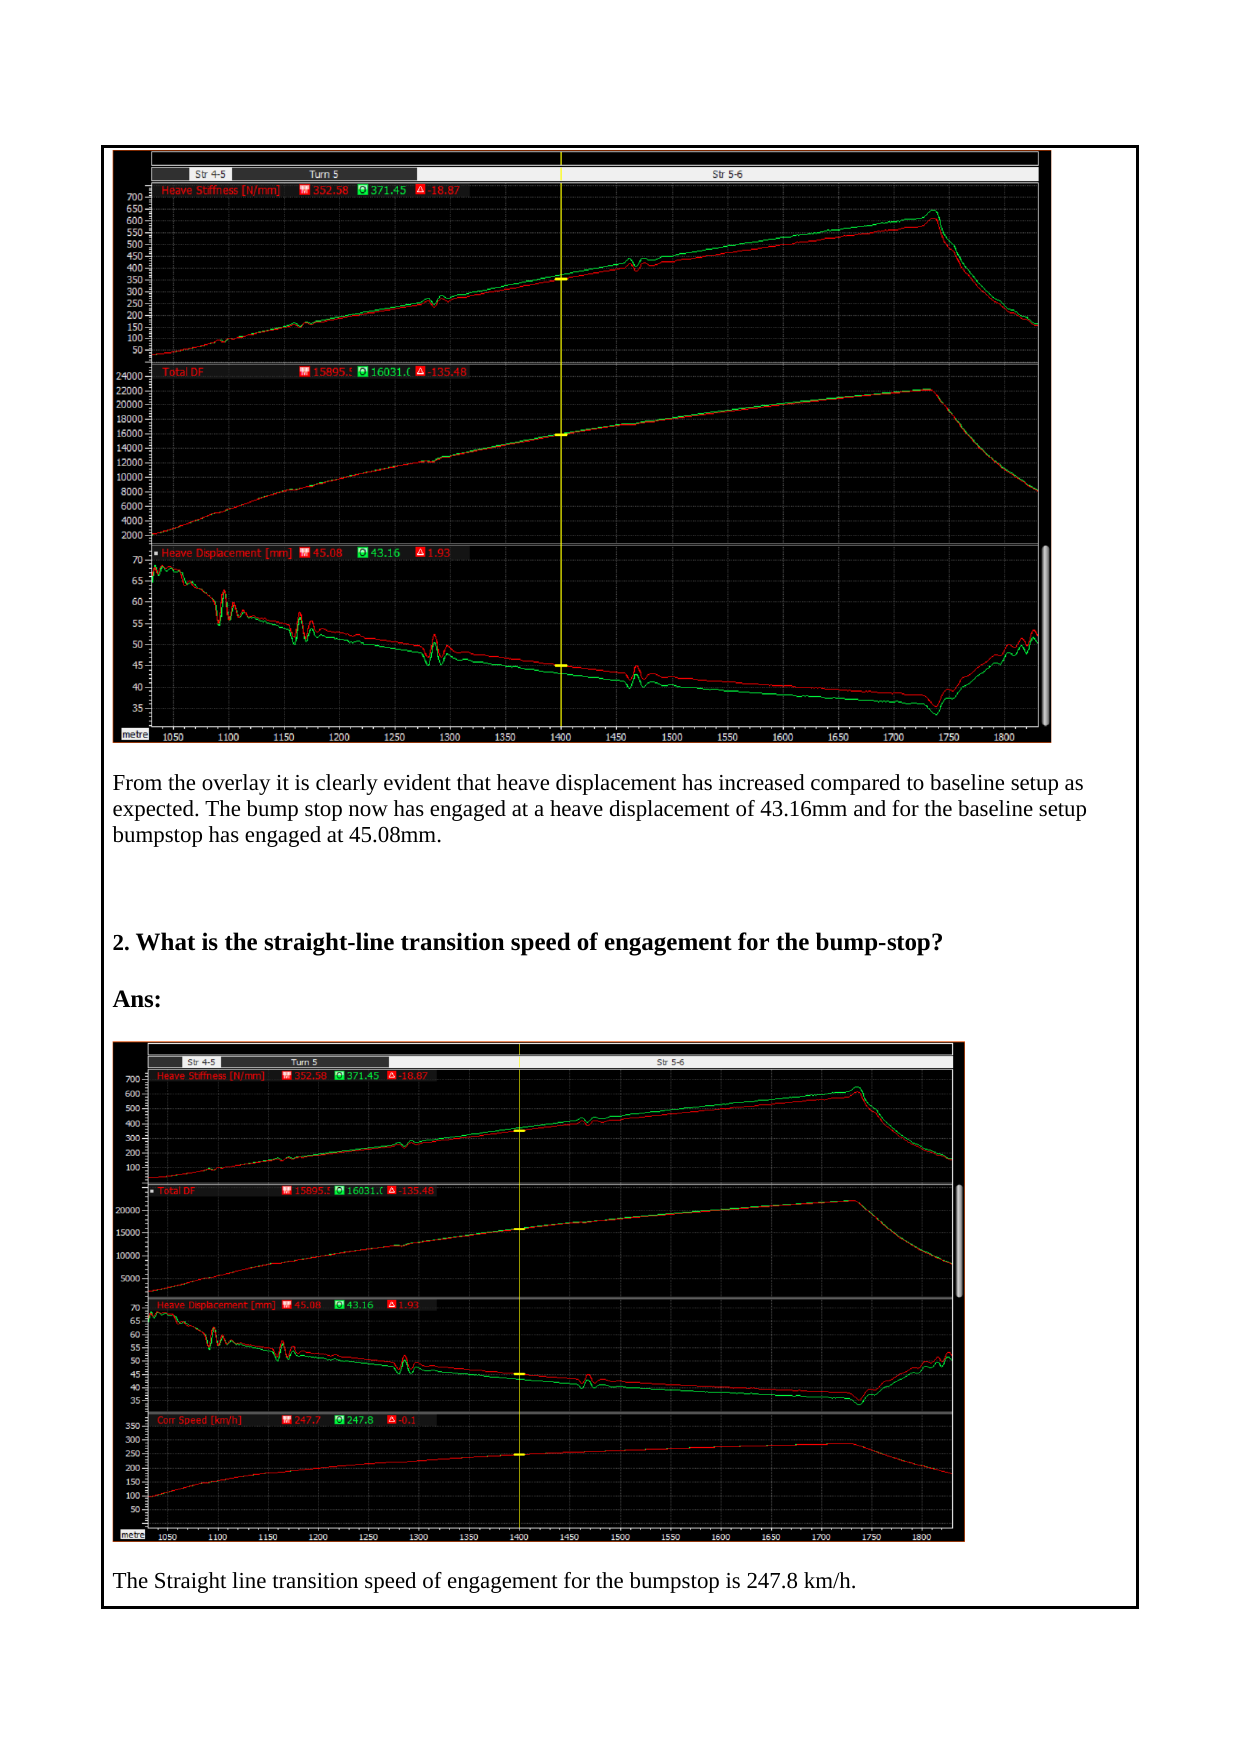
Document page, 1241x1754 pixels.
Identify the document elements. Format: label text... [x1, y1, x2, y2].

picture [112, 1041, 965, 1542]
list Ans: [112, 984, 1128, 1013]
list The Straight line transition speed of engagement for the bumpstop is 247.8 km/h. [112, 1568, 1128, 1594]
list What is the straight-line transition speed of engagement for the bump-stop? [112, 927, 1128, 956]
list From the overlay it is clearly evident that heave displacement has increased compared to baseline setup as expected. The bump stop now has engaged at a heave displacement of 43.16mm and for the baseline setup bumpstop has engaged at 45.08mm. [112, 769, 1128, 848]
picture [112, 150, 1052, 743]
